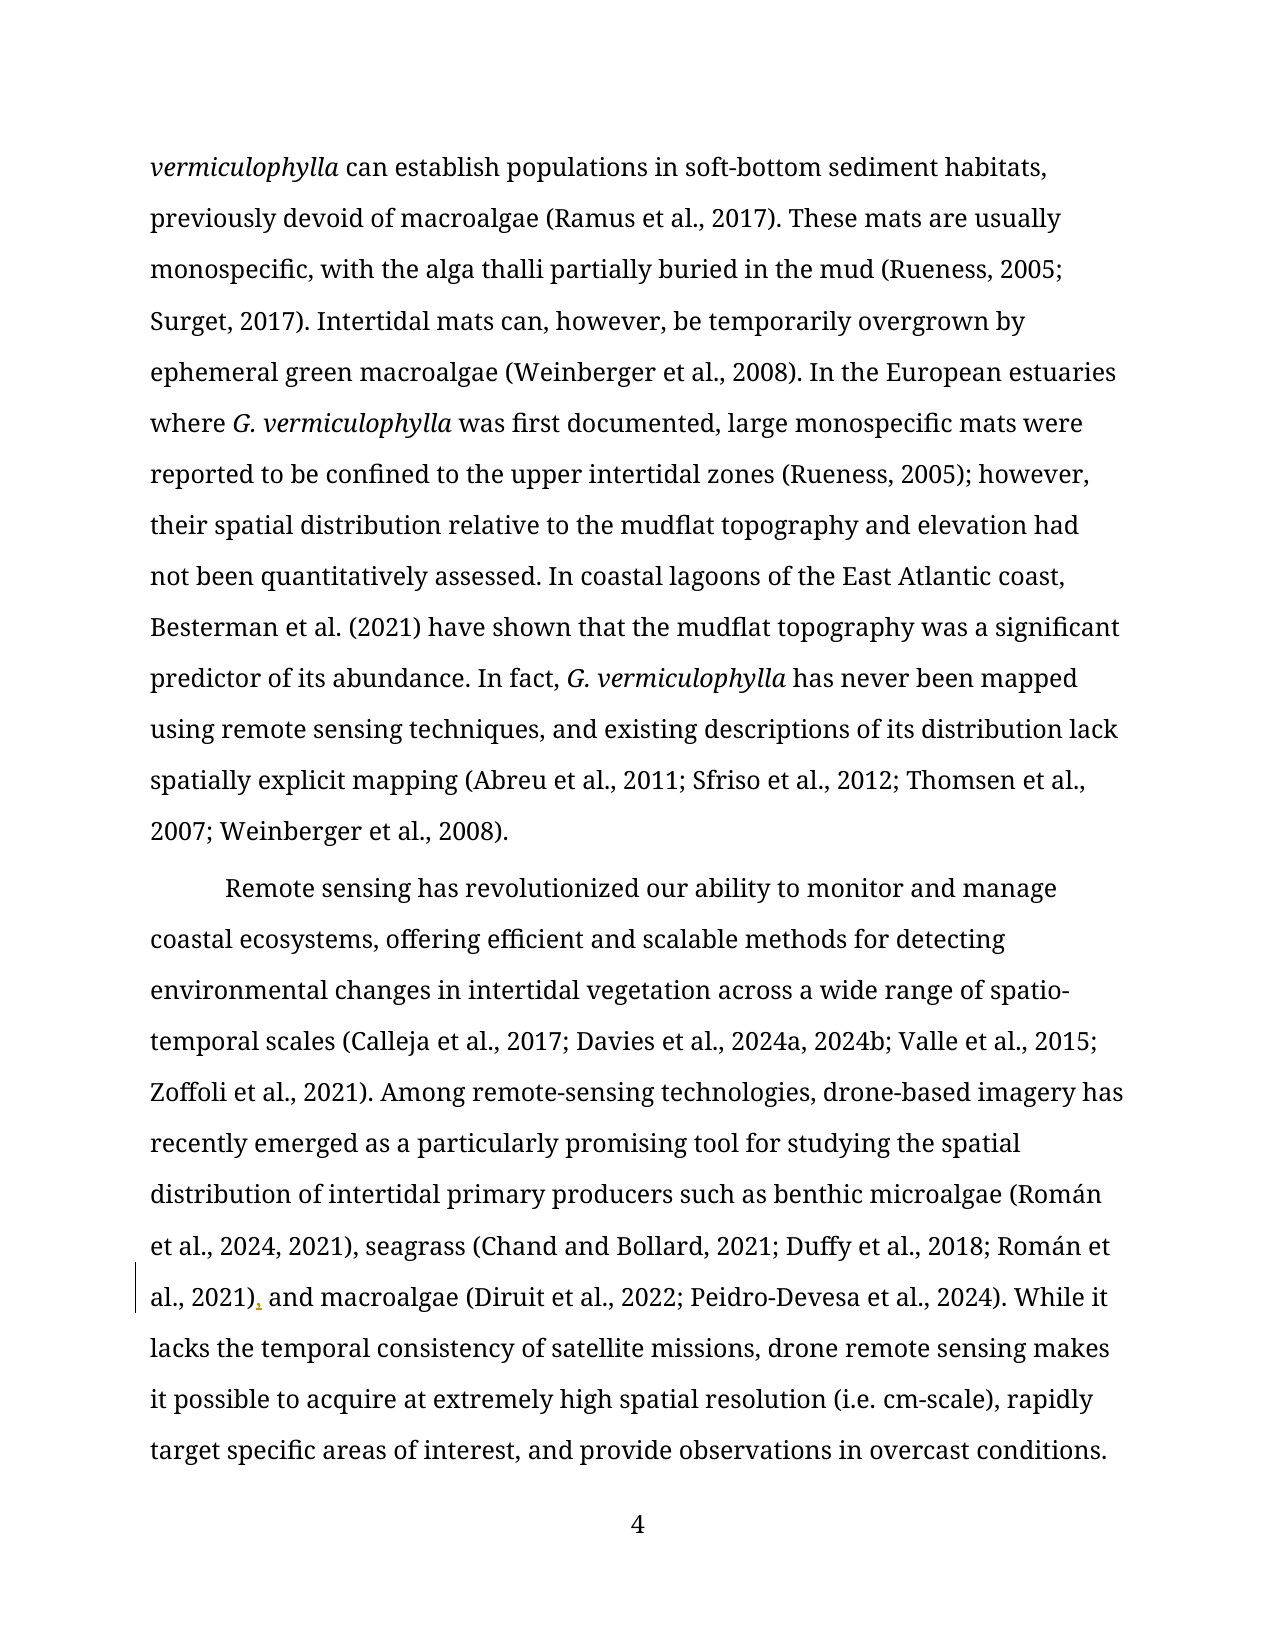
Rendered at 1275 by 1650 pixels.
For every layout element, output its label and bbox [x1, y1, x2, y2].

text [150, 150, 1125, 848]
text [150, 871, 1125, 1466]
